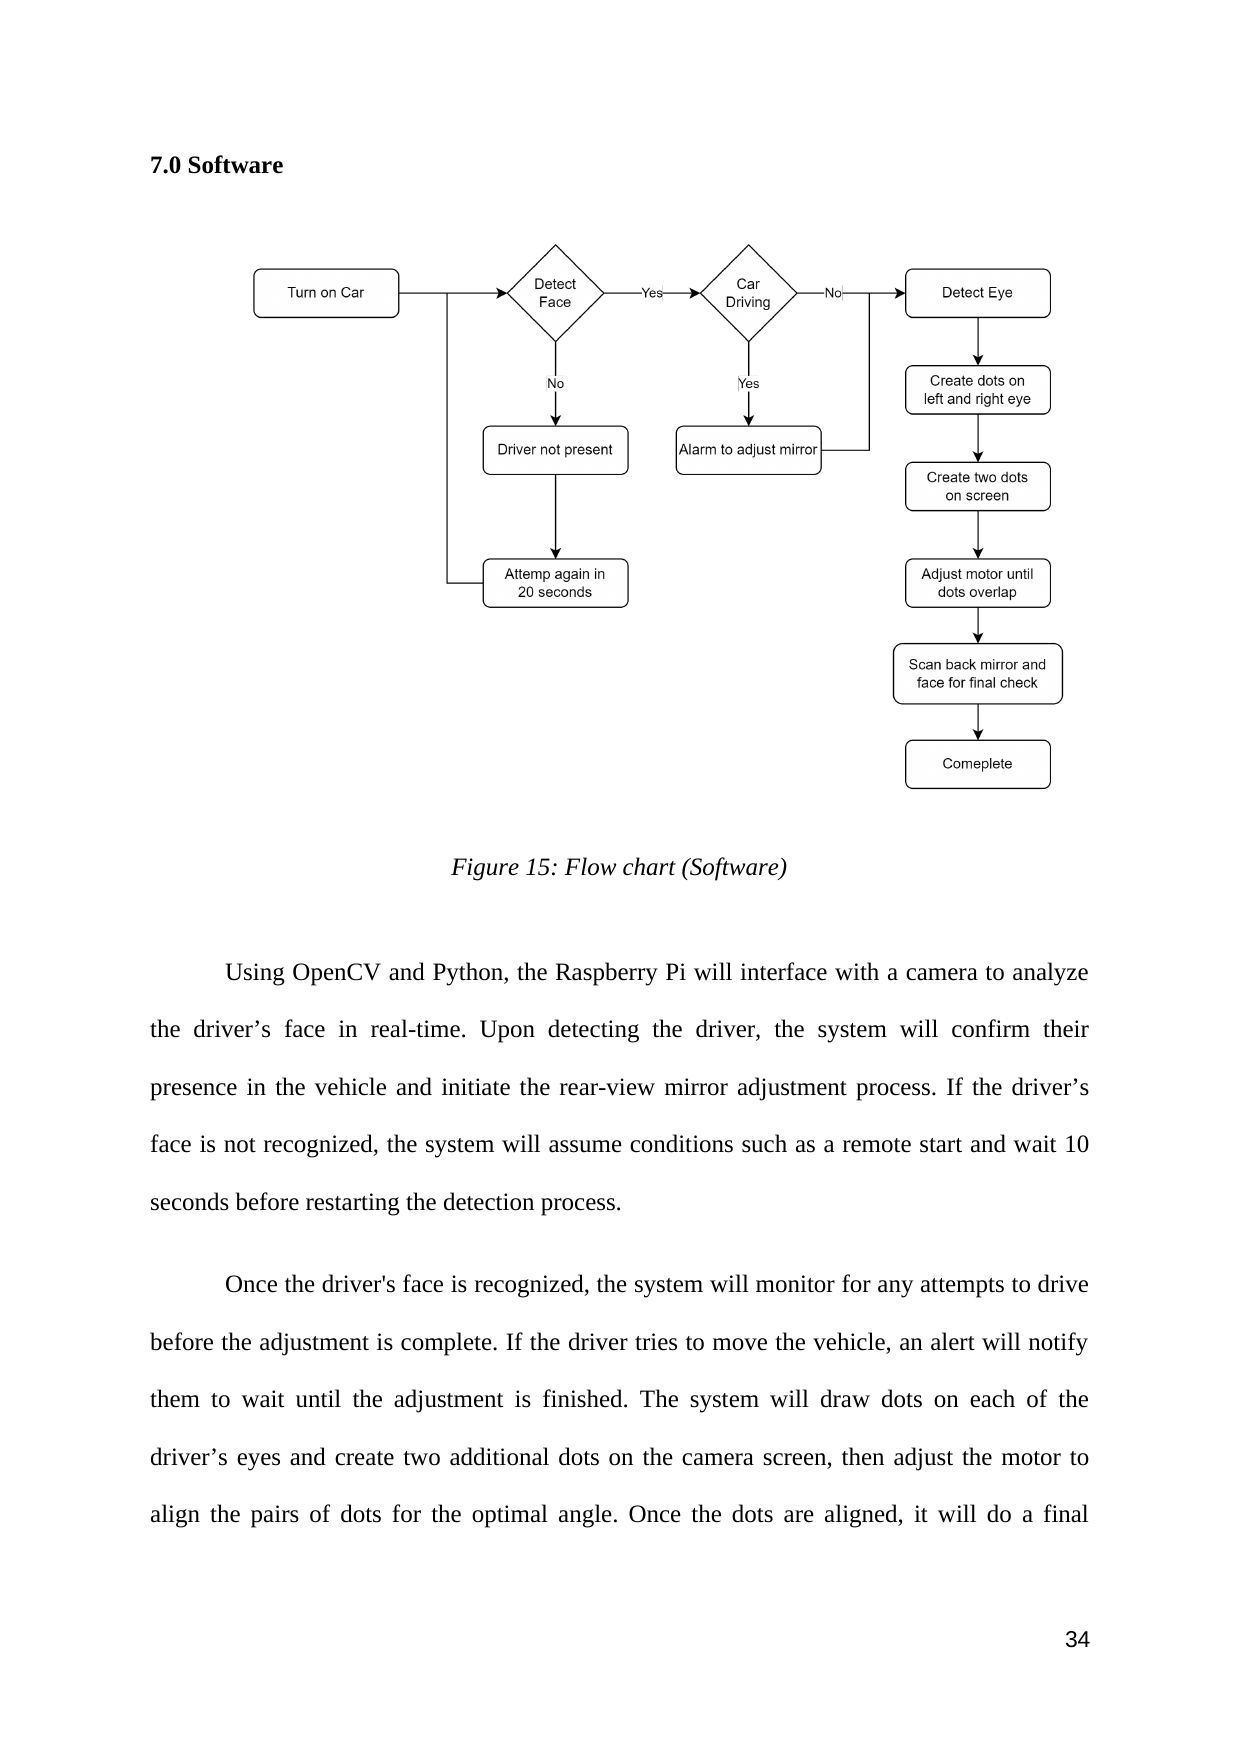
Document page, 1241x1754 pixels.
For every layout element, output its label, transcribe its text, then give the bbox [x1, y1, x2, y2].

subtitle 7.0 Software [150, 150, 1090, 179]
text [150, 1269, 1090, 1528]
picture [241, 232, 1075, 801]
text Figure 15: Flow chart (Software) [150, 852, 1090, 881]
text Using OpenCV and Python, the Raspberry Pi will interface with a camera to analyze the driver’s face in real-time. Upon detecting the driver, the system will confirm their presence in the vehicle and initiate the rear-view mirror adjustment process. If the driver’s face is not recognized, the system will assume conditions such as a remote start and wait 10 seconds before restarting the detection process. [150, 957, 1090, 1216]
